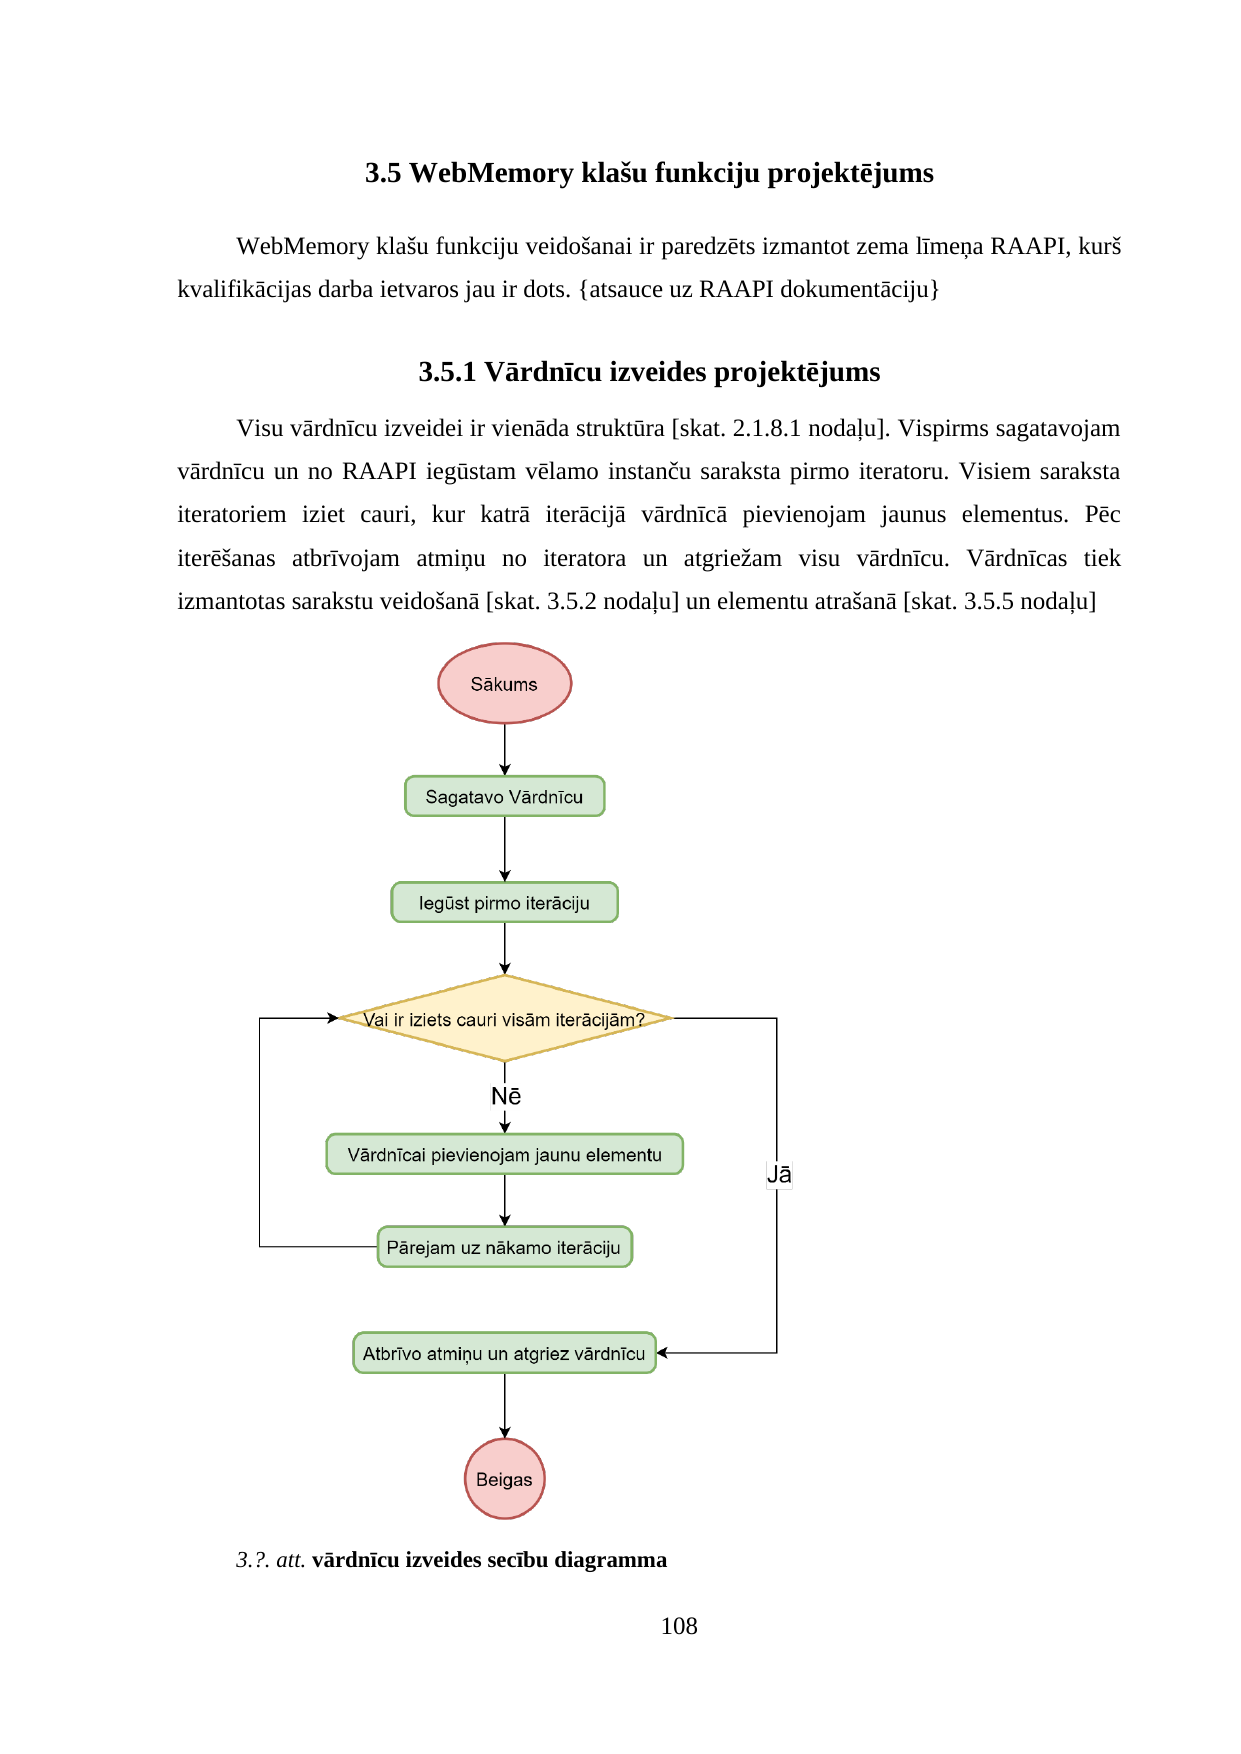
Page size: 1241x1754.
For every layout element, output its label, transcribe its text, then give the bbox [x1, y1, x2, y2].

subtitle 3.5 WebMemory klašu funkciju projektējums [177, 156, 1122, 189]
text WebMemory klašu funkciju veidošanai ir paredzēts izmantot zema līmeņa RAAPI, kurš kvalifikācijas darba ietvaros jau ir dots. {atsauce uz RAAPI dokumentāciju} [177, 231, 1122, 303]
picture [236, 628, 805, 1532]
text 3.?. att. vārdnīcu izveides secību diagramma [177, 1546, 1122, 1573]
subtitle 3.5.1 Vārdnīcu izveides projektējums [177, 354, 1122, 388]
text Visu vārdnīcu izveidei ir vienāda struktūra [skat. 2.1.8.1 nodaļu]. Vispirms sagatavojam vārdnīcu un no RAAPI iegūstam vēlamo instanču saraksta pirmo iteratoru. Visiem saraksta iteratoriem iziet cauri, kur katrā iterācijā vārdnīcā pievienojam jaunus elementus. Pēc iterēšanas atbrīvojam atmiņu no iteratora un atgriežam visu vārdnīcu. Vārdnīcas tiek izmantotas sarakstu veidošanā [skat. 3.5.2 nodaļu] un elementu atrašanā [skat. 3.5.5 nodaļu] [177, 413, 1122, 614]
